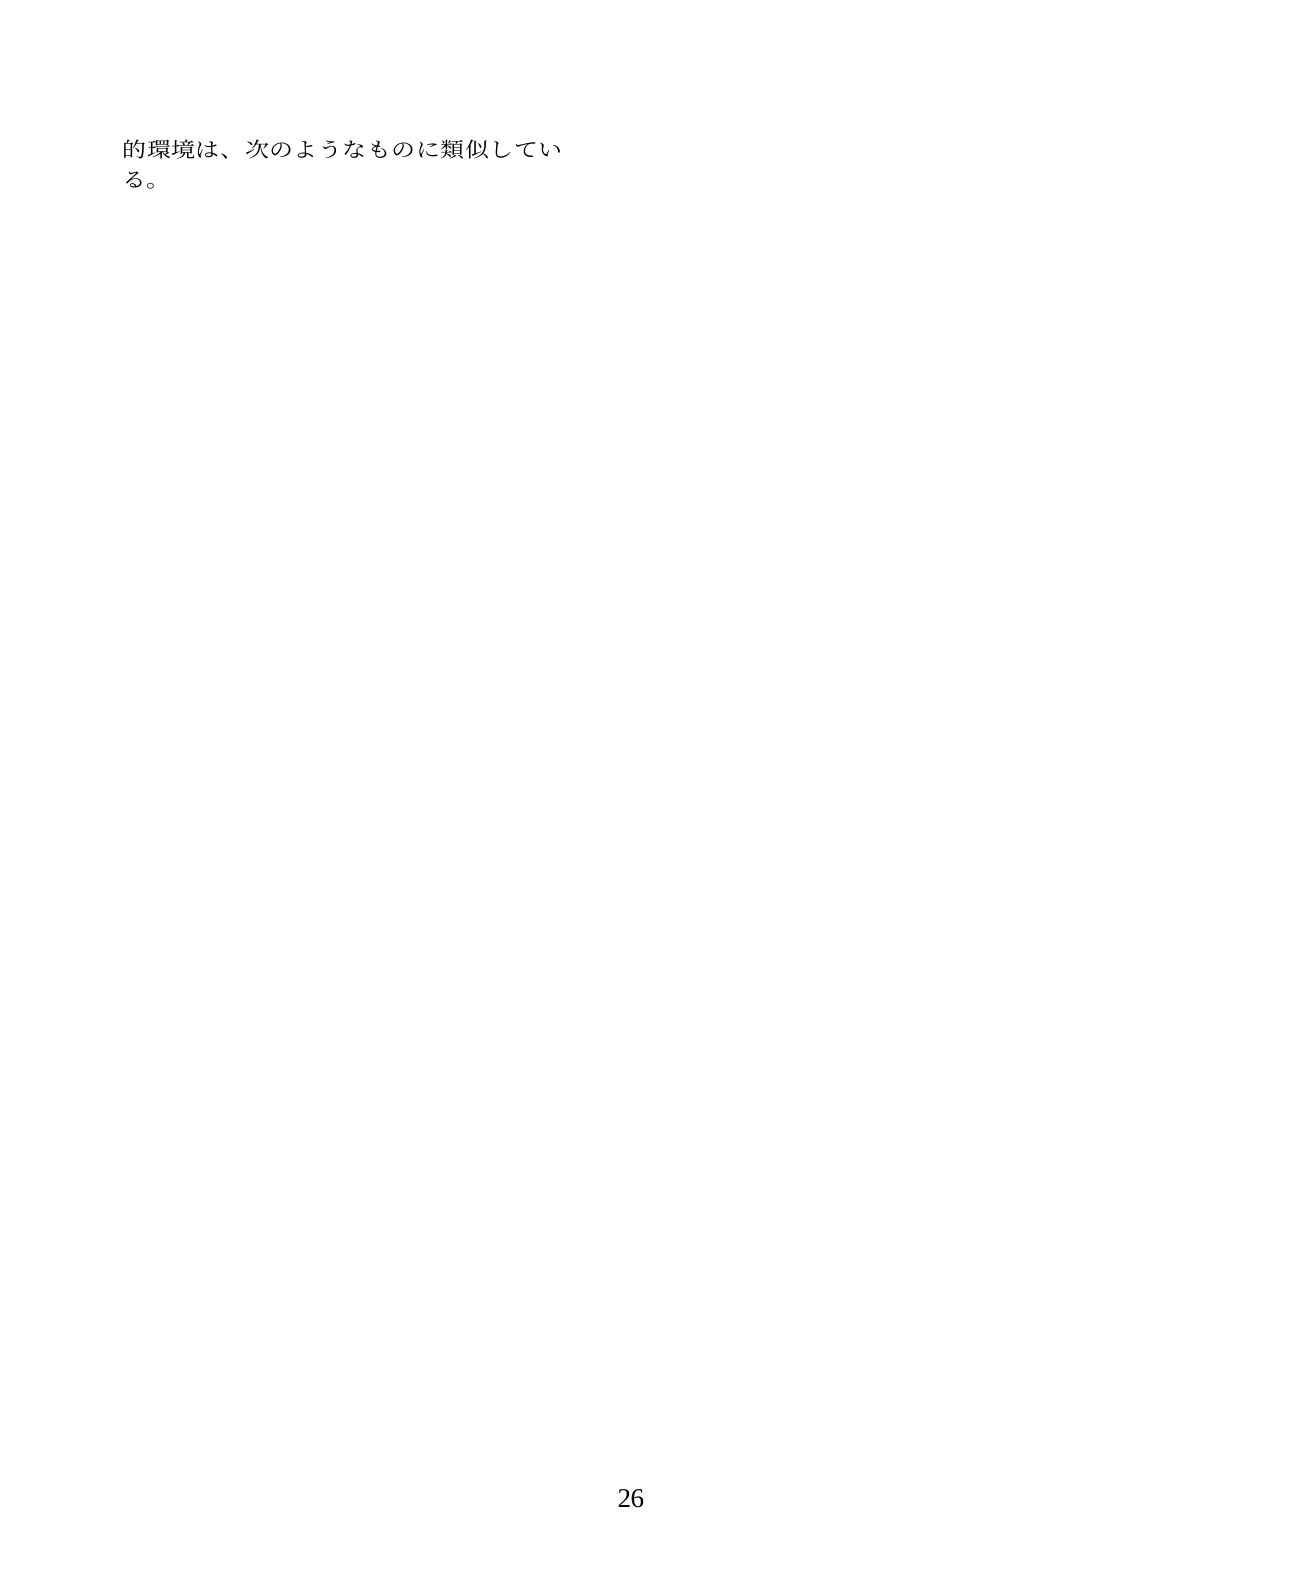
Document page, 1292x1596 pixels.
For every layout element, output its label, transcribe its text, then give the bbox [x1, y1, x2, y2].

text 人間社会の幸福度を測る指標は、これまでも開発されてきた。マイノリティや低所得者層における人間の健康や環境状況に関する懸念は、環境正義に取り組むための指令やガイドラインにつながっている（囲み記事参照）。人間社会の構造、すなわち社会的環境は、次のようなものに類似している。 [122, 133, 563, 193]
